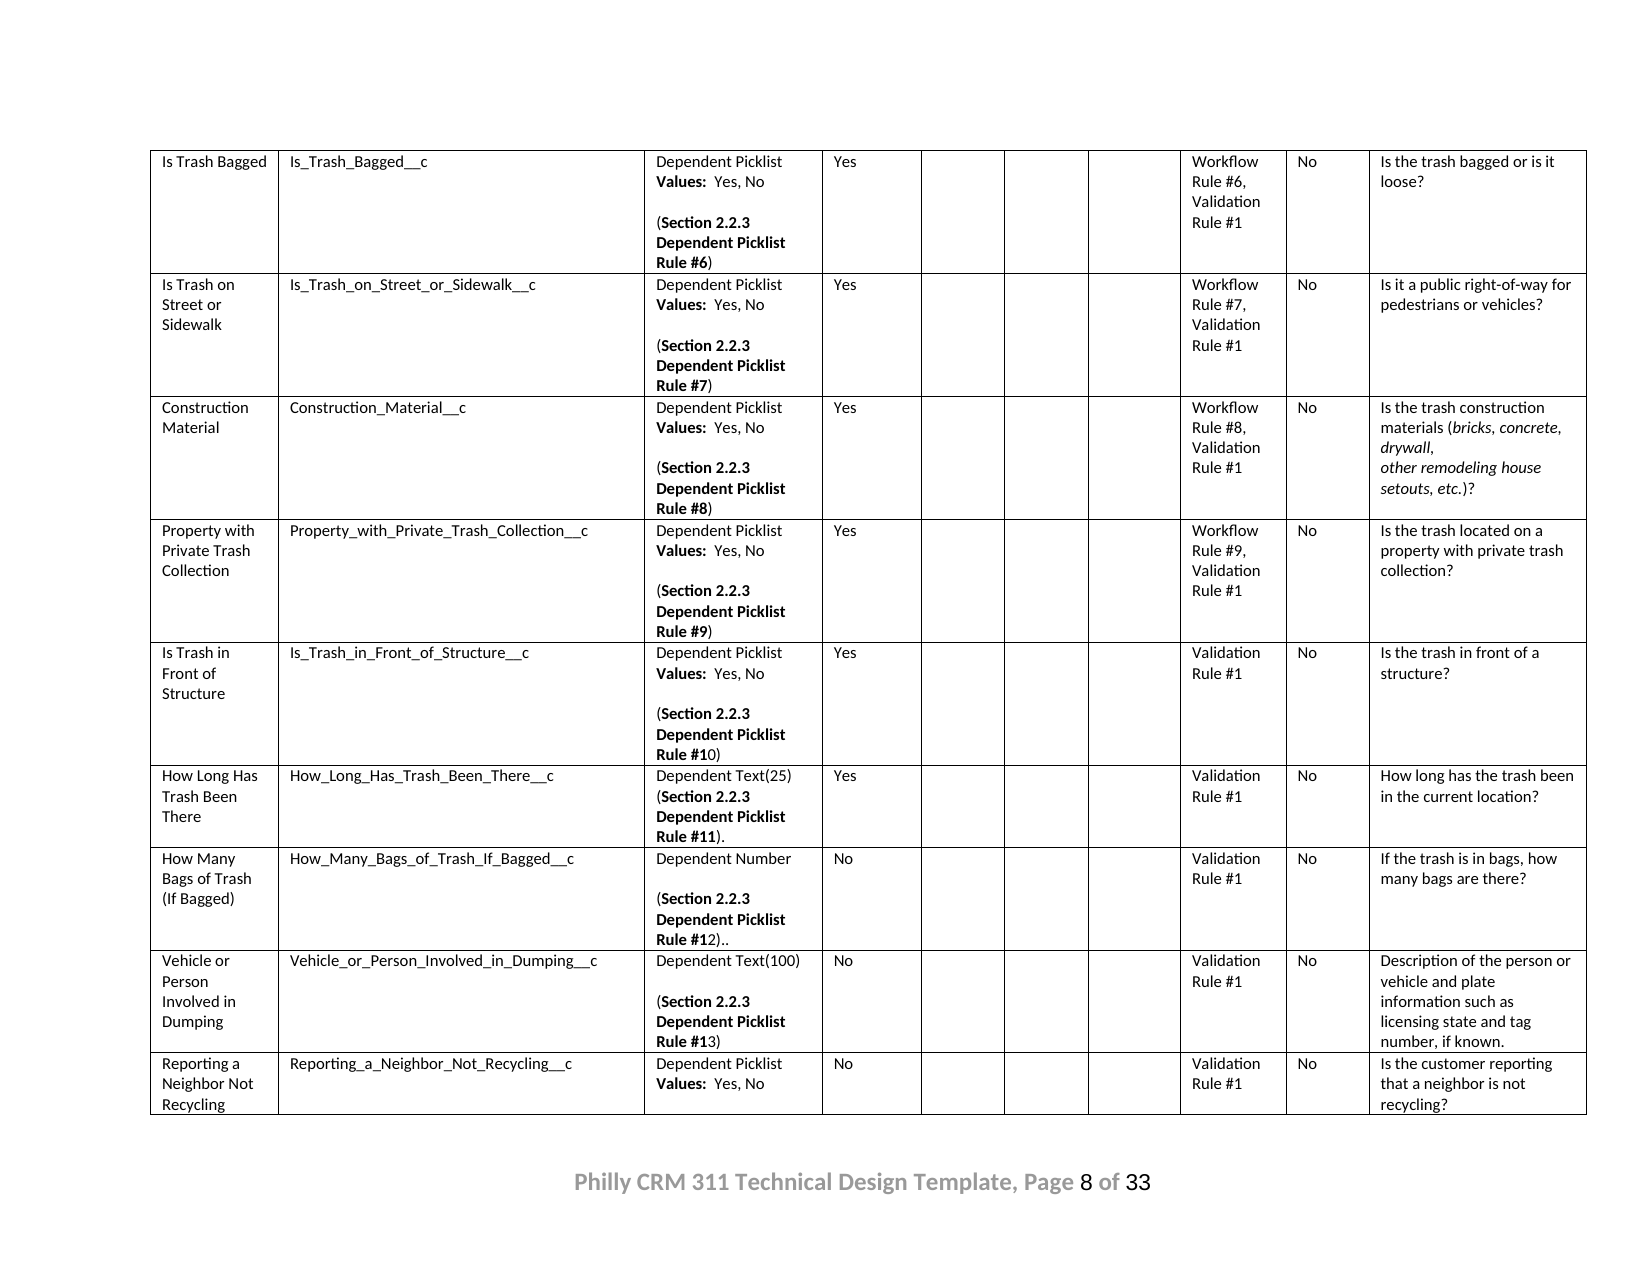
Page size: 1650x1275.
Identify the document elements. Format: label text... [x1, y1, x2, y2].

table_cell Construction Material [151, 397, 278, 519]
table_cell [1089, 848, 1180, 949]
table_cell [645, 1053, 822, 1114]
table_cell [1089, 397, 1180, 519]
table_cell [1005, 274, 1088, 396]
table_cell [1005, 1053, 1088, 1114]
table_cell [151, 1053, 278, 1114]
table_cell Dependent Picklist Values: Yes, No (Section 2.2.3 Dependent Picklist Rule #8) [645, 397, 822, 519]
table_cell Yes [823, 766, 921, 847]
table_cell No [1287, 643, 1369, 764]
table_cell No [1287, 1053, 1369, 1114]
table_cell [922, 951, 1004, 1052]
table_cell How_Long_Has_Trash_Been_There__c [279, 766, 644, 847]
table_cell No [1287, 274, 1369, 396]
table_cell No [1287, 151, 1369, 273]
table_cell [1089, 643, 1180, 764]
table_cell No [1287, 520, 1369, 642]
table_cell [1005, 397, 1088, 519]
table_cell [922, 643, 1004, 764]
table_cell Dependent Text(100) (Section 2.2.3 Dependent Picklist Rule #13) [645, 951, 822, 1052]
table_cell [1089, 766, 1180, 847]
table_cell Vehicle or Person Involved in Dumping [151, 951, 278, 1052]
table_cell [922, 766, 1004, 847]
table_cell [1005, 951, 1088, 1052]
table_cell Workflow Rule #6, Validation Rule #1 [1181, 151, 1286, 273]
table_cell No [1287, 397, 1369, 519]
table_cell Dependent Picklist Values: Yes, No (Section 2.2.3 Dependent Picklist Rule #9) [645, 520, 822, 642]
table_cell Is Trash Bagged [151, 151, 278, 273]
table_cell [1370, 1053, 1586, 1114]
table_cell [1089, 951, 1180, 1052]
table_cell [1005, 848, 1088, 949]
table_cell Is the trash bagged or is it loose? [1370, 151, 1586, 273]
table_cell [1089, 520, 1180, 642]
table_cell How Many Bags of Trash (If Bagged) [151, 848, 278, 949]
table_cell Dependent Number (Section 2.2.3 Dependent Picklist Rule #12).. [645, 848, 822, 949]
table_cell Workflow Rule #9, Validation Rule #1 [1181, 520, 1286, 642]
table_cell Validation Rule #1 [1181, 951, 1286, 1052]
table_cell Dependent Text(25) (Section 2.2.3 Dependent Picklist Rule #11). [645, 766, 822, 847]
table_cell [1005, 151, 1088, 273]
table_cell Is_Trash_on_Street_or_Sidewalk__c [279, 274, 644, 396]
table_cell Is_Trash_in_Front_of_Structure__c [279, 643, 644, 764]
table_cell [922, 1053, 1004, 1114]
table_cell Is_Trash_Bagged__c [279, 151, 644, 273]
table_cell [279, 1053, 644, 1114]
table_cell Yes [823, 643, 921, 764]
table_cell How long has the trash been in the current location? [1370, 766, 1586, 847]
table_cell [1005, 643, 1088, 764]
table_cell How Long Has Trash Been There [151, 766, 278, 847]
table_cell Validation Rule #1 [1181, 848, 1286, 949]
table_cell No [823, 1053, 921, 1114]
table_cell Validation Rule #1 [1181, 766, 1286, 847]
table_cell No [823, 951, 921, 1052]
table_cell No [1287, 848, 1369, 949]
table_cell No [1287, 766, 1369, 847]
table_cell [922, 520, 1004, 642]
table_cell Is Trash in Front of Structure [151, 643, 278, 764]
table_cell Validation Rule #1 [1181, 1053, 1286, 1114]
table_cell If the trash is in bags, how many bags are there? [1370, 848, 1586, 949]
table_cell No [1287, 951, 1369, 1052]
table_cell [1089, 151, 1180, 273]
table_cell Is the trash in front of a structure? [1370, 643, 1586, 764]
table_cell [922, 397, 1004, 519]
table_cell [1005, 766, 1088, 847]
table_cell [1005, 520, 1088, 642]
table_cell Yes [823, 274, 921, 396]
table_cell [922, 274, 1004, 396]
table_cell Dependent Picklist Values: Yes, No (Section 2.2.3 Dependent Picklist Rule #6) [645, 151, 822, 273]
table_cell Yes [823, 151, 921, 273]
table_cell Dependent Picklist Values: Yes, No (Section 2.2.3 Dependent Picklist Rule #7) [645, 274, 822, 396]
table_cell Yes [823, 397, 921, 519]
table_cell No [823, 848, 921, 949]
table_cell Validation Rule #1 [1181, 643, 1286, 764]
table_cell [922, 151, 1004, 273]
table_cell Workflow Rule #8, Validation Rule #1 [1181, 397, 1286, 519]
table_cell [1089, 274, 1180, 396]
table_cell Is Trash on Street or Sidewalk [151, 274, 278, 396]
table_cell [922, 848, 1004, 949]
table_cell Is the trash located on a property with private trash collection? [1370, 520, 1586, 642]
table_cell Vehicle_or_Person_Involved_in_Dumping__c [279, 951, 644, 1052]
table_cell Workflow Rule #7, Validation Rule #1 [1181, 274, 1286, 396]
table_cell [1089, 1053, 1180, 1114]
table_cell Is the trash construction materials (bricks, concrete, drywall, other remodeling house setouts, etc.)? [1370, 397, 1586, 519]
table_cell How_Many_Bags_of_Trash_If_Bagged__c [279, 848, 644, 949]
table_cell Is it a public right-of-way for pedestrians or vehicles? [1370, 274, 1586, 396]
table_cell Construction_Material__c [279, 397, 644, 519]
table_cell Property_with_Private_Trash_Collection__c [279, 520, 644, 642]
table_cell Yes [823, 520, 921, 642]
table_cell Description of the person or vehicle and plate information such as licensing state and tag number, if known. [1370, 951, 1586, 1052]
table_cell Property with Private Trash Collection [151, 520, 278, 642]
table_cell Dependent Picklist Values: Yes, No (Section 2.2.3 Dependent Picklist Rule #10) [645, 643, 822, 764]
